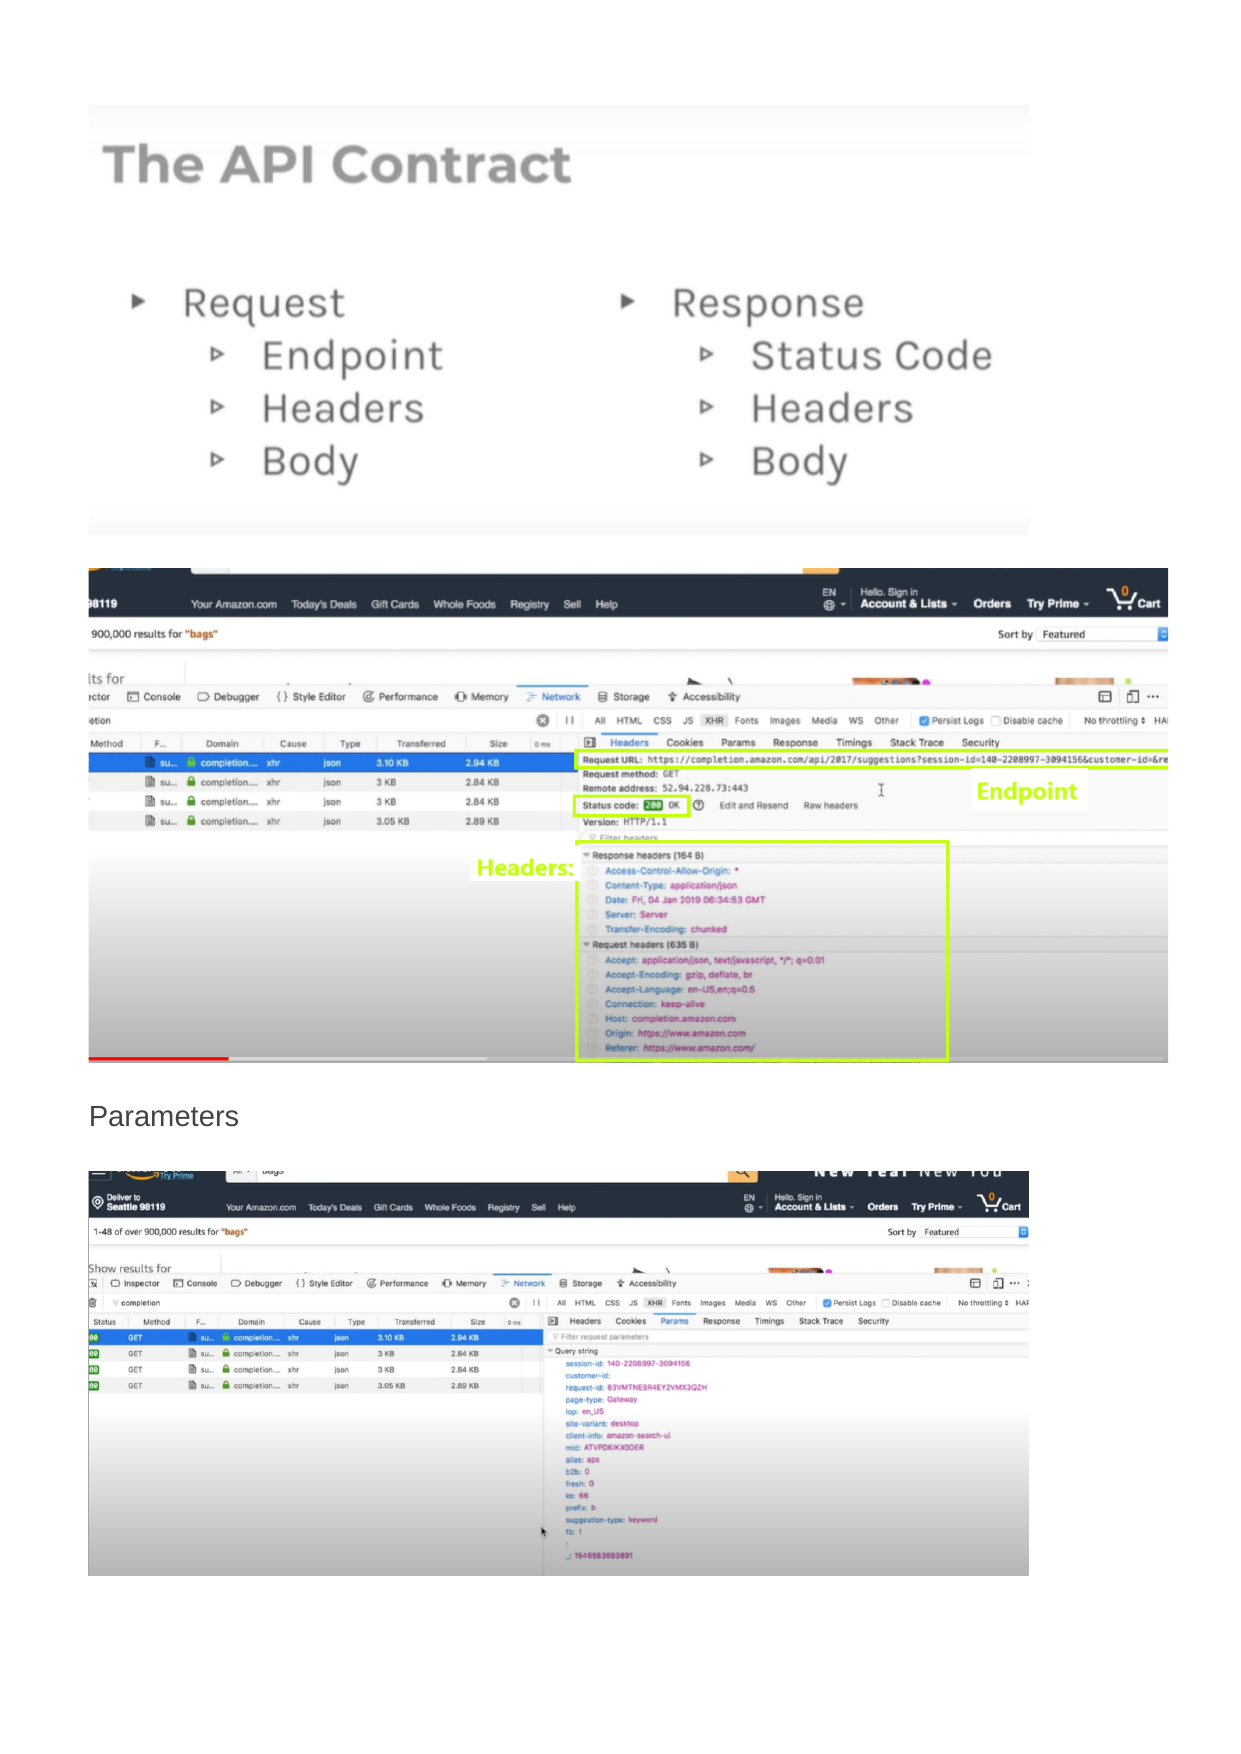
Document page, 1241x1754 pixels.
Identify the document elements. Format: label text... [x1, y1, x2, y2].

picture [88, 105, 1029, 535]
picture [88, 1171, 1029, 1576]
subtitle Parameters [88, 1099, 1168, 1133]
picture [88, 568, 1169, 1063]
